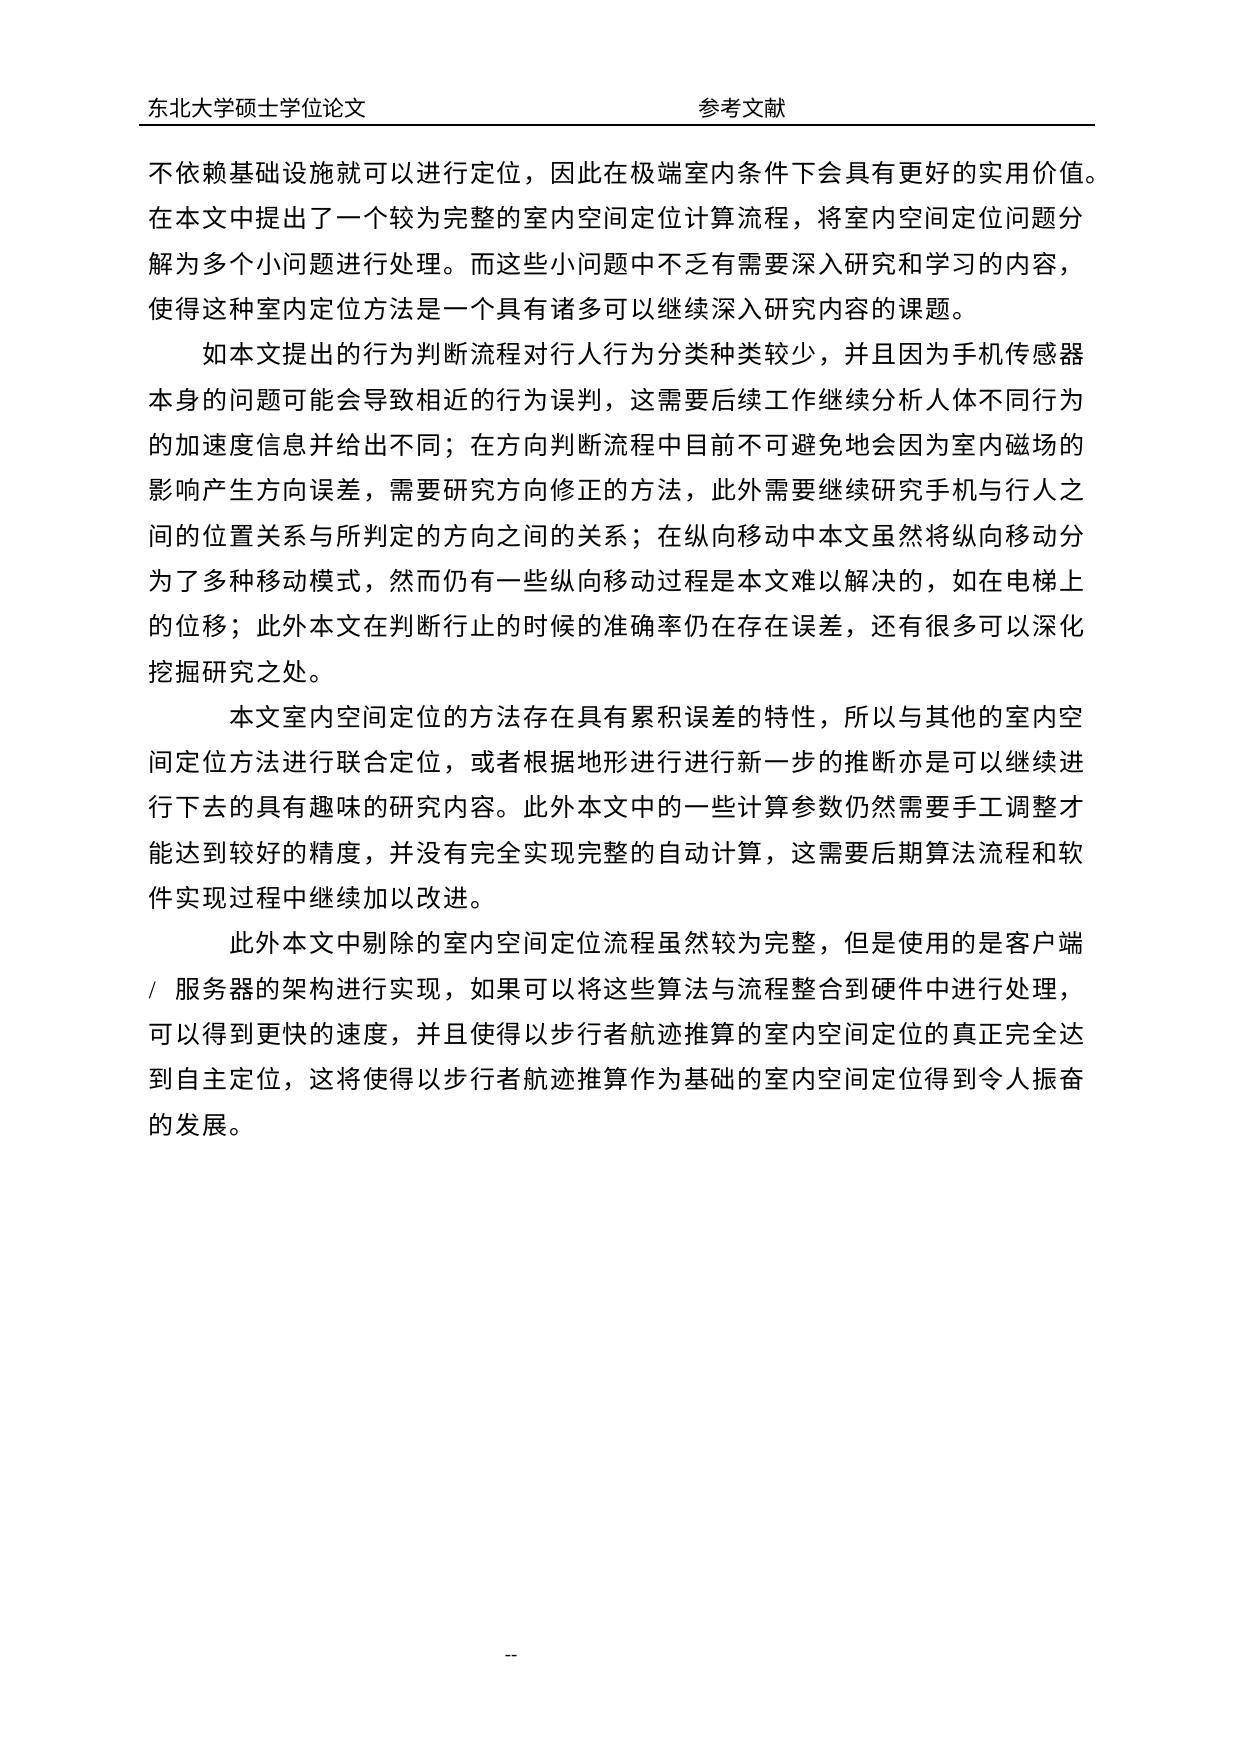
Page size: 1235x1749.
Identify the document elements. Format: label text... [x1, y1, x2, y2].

text 此外本文中剔除的室内空间定位流程虽然较为完整，但是使用的是客户端/服务器的架构进行实现，如果可以将这些算法与流程整合到硬件中进行处理，可以得到更快的速度，并且使得以步行者航迹推算的室内空间定位的真正完全达到自主定位，这将使得以步行者航迹推算作为基础的室内空间定位得到令人振奋的发展。 [149, 919, 1086, 1146]
text 本文室内空间定位的方法存在具有累积误差的特性，所以与其他的室内空间定位方法进行联合定位，或者根据地形进行进行新一步的推断亦是可以继续进行下去的具有趣味的研究内容。此外本文中的一些计算参数仍然需要手工调整才能达到较好的精度，并没有完全实现完整的自动计算，这需要后期算法流程和软件实现过程中继续加以改进。 [149, 693, 1086, 919]
text 如本文提出的行为判断流程对行人行为分类种类较少，并且因为手机传感器本身的问题可能会导致相近的行为误判，这需要后续工作继续分析人体不同行为的加速度信息并给出不同；在方向判断流程中目前不可避免地会因为室内磁场的影响产生方向误差，需要研究方向修正的方法，此外需要继续研究手机与行人之间的位置关系与所判定的方向之间的关系；在纵向移动中本文虽然将纵向移动分为了多种移动模式，然而仍有一些纵向移动过程是本文难以解决的，如在电梯上的位移；此外本文在判断行止的时候的准确率仍在存在误差，还有很多可以深化挖掘研究之处。 [149, 330, 1086, 693]
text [149, 149, 1086, 330]
